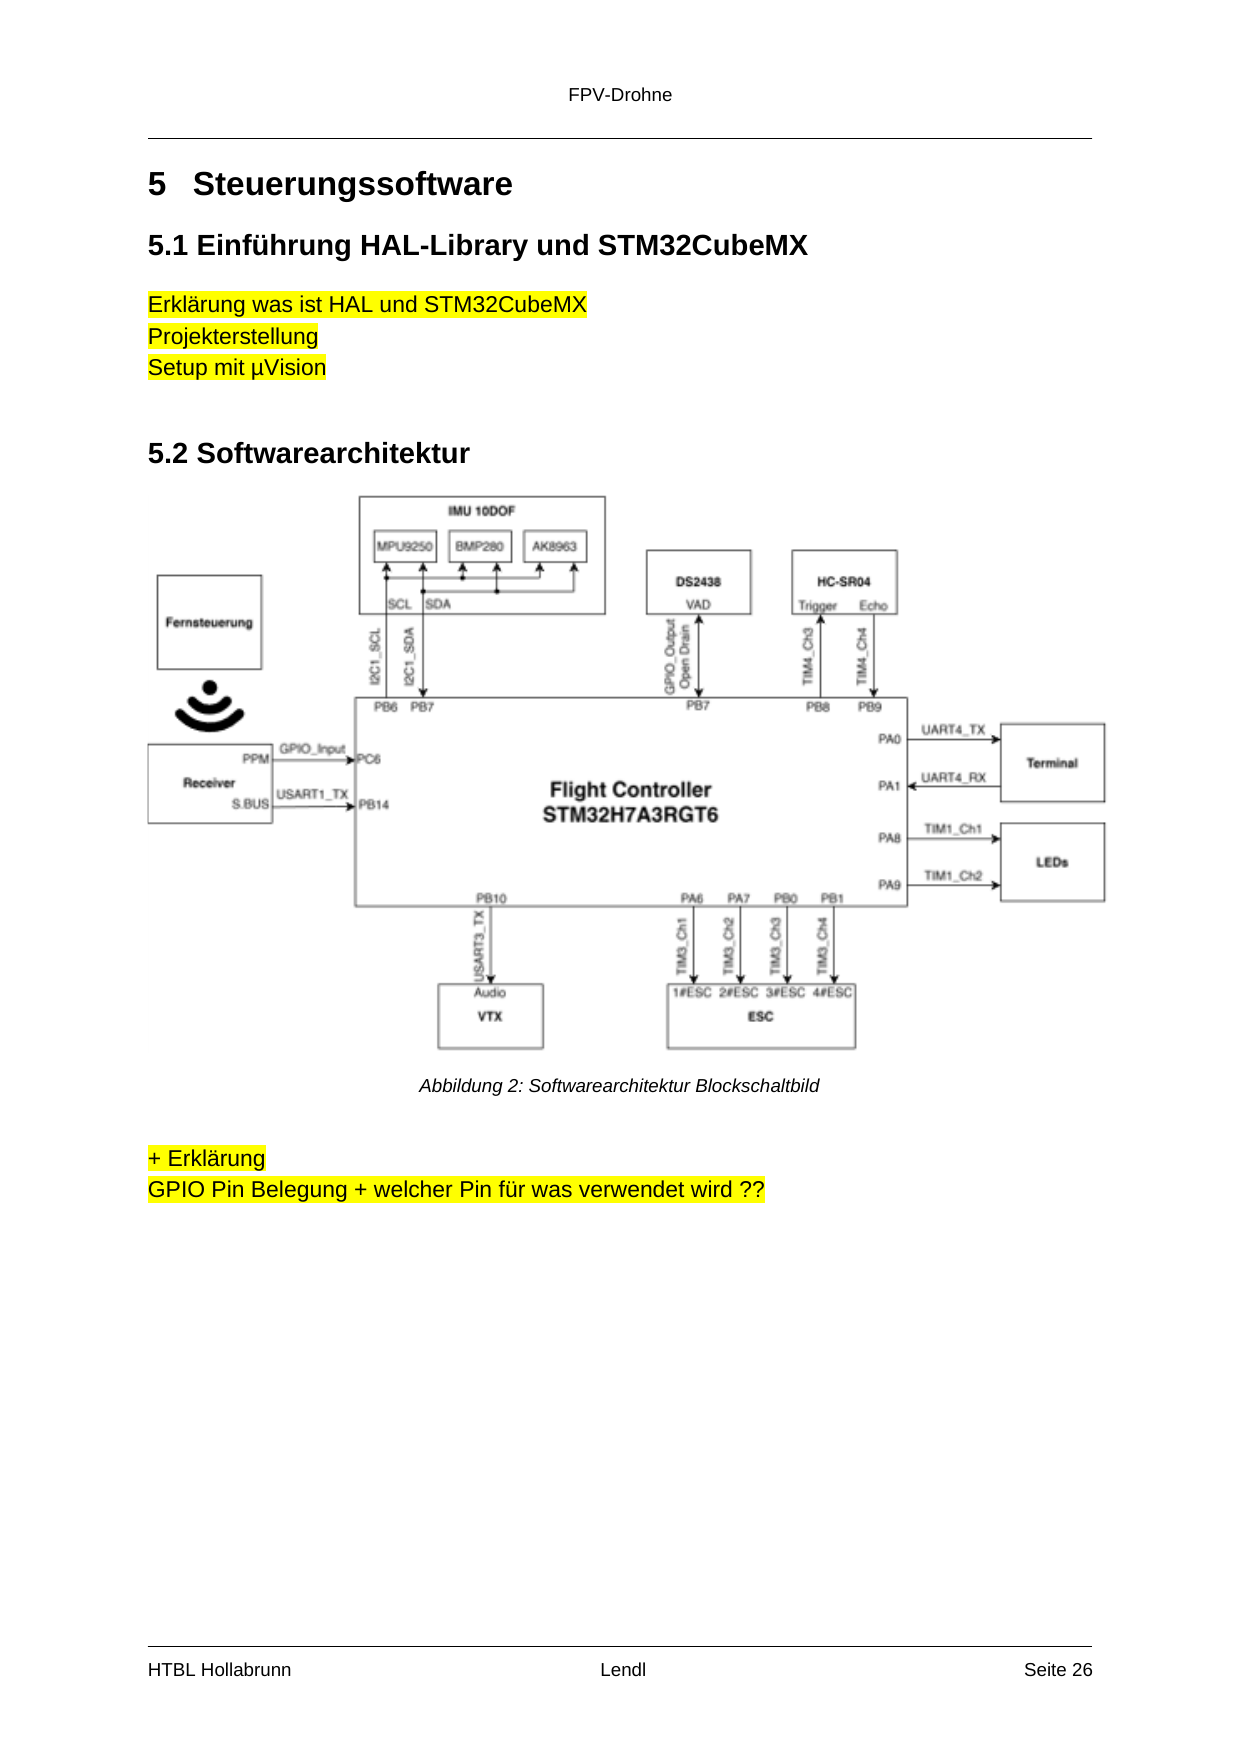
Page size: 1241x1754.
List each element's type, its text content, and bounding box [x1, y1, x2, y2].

text + Erklärung [148, 1140, 1092, 1171]
subtitle Softwarearchitektur [148, 436, 1092, 470]
text GPIO Pin Belegung + welcher Pin für was verwendet wird ?? [148, 1171, 1092, 1203]
text Abbildung 2: Softwarearchitektur Blockschaltbild [148, 1065, 1092, 1096]
subtitle Steuerungssoftware [148, 164, 1092, 203]
picture [147, 495, 1110, 1053]
text Setup mit µVision [148, 349, 1092, 380]
text Erklärung was ist HAL und STM32CubeMX [148, 286, 1092, 318]
subtitle Einführung HAL-Library und STM32CubeMX [148, 228, 1092, 261]
text Projekterstellung [148, 318, 1092, 349]
